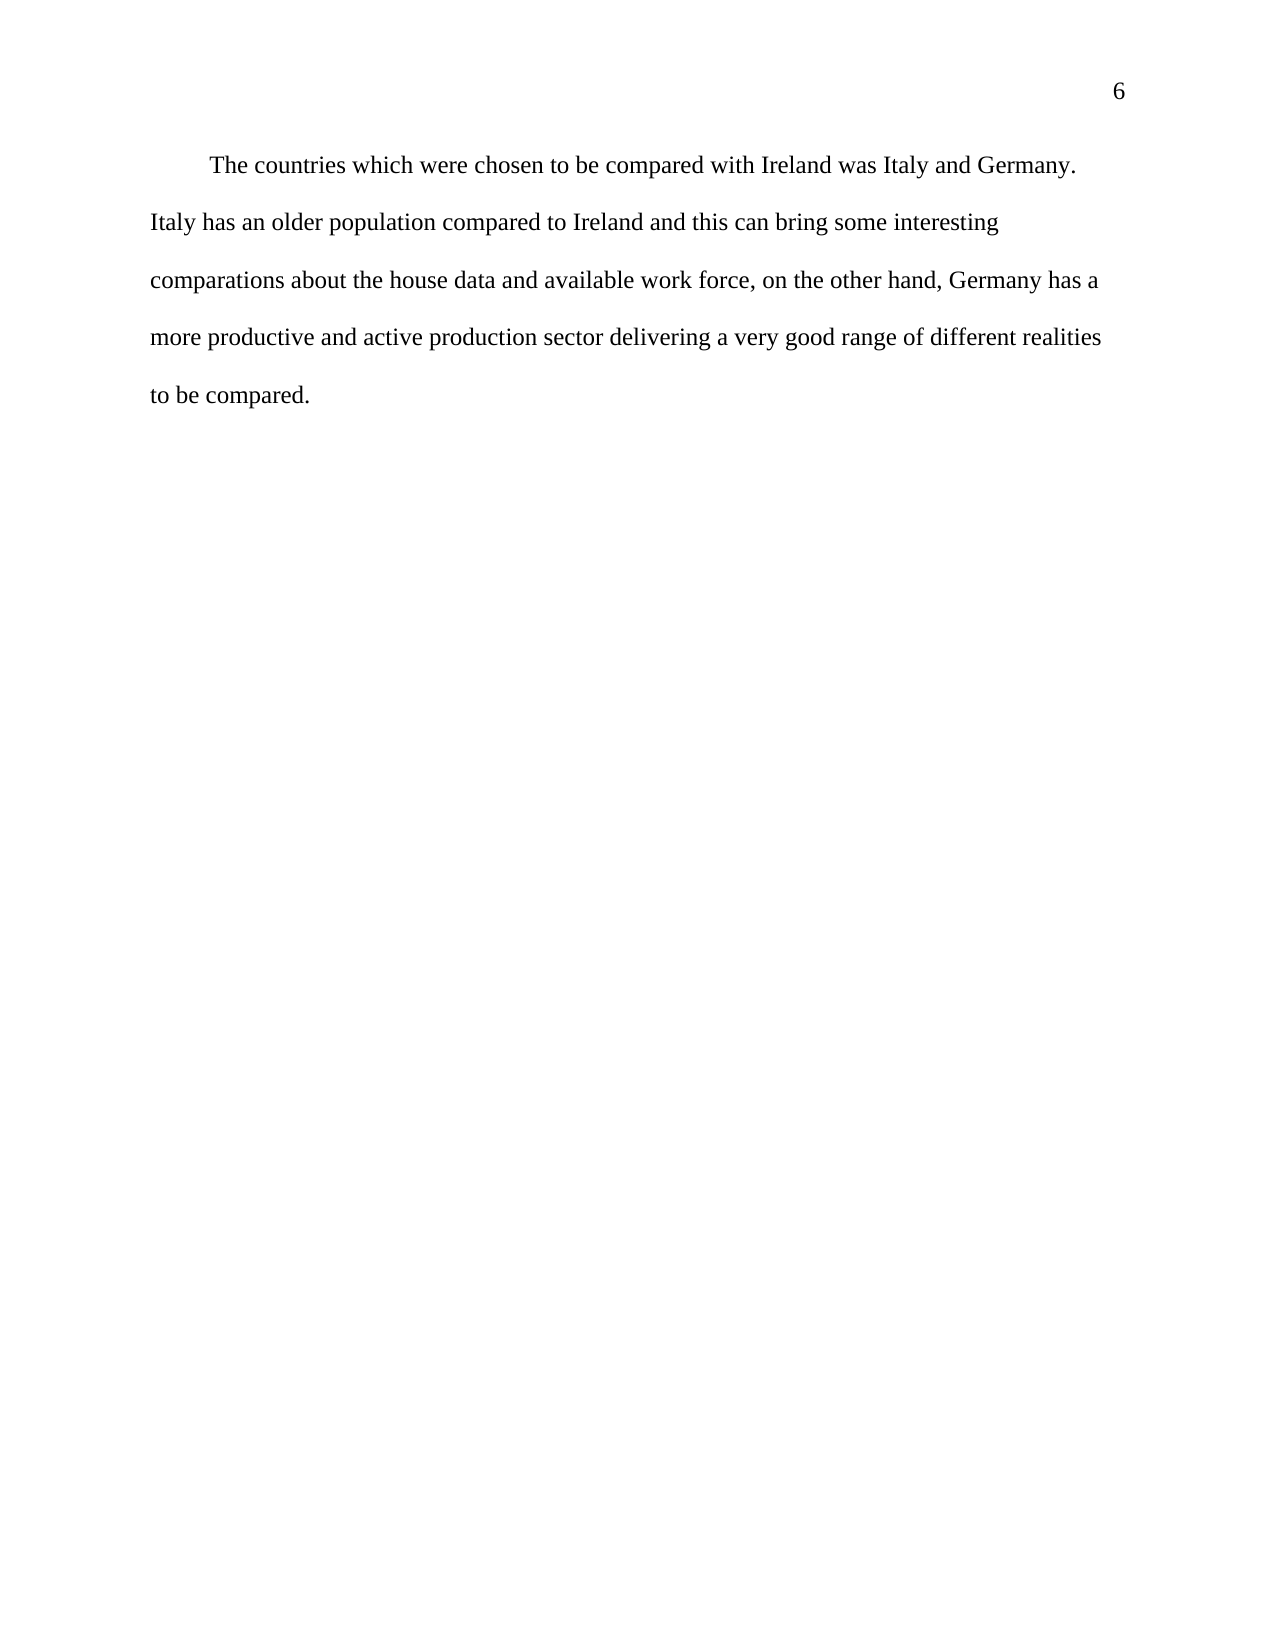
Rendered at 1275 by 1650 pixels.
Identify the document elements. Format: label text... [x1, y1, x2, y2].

text The countries which were chosen to be compared with Ireland was Italy and Germany. Italy has an older population compared to Ireland and this can bring some interesting comparations about the house data and available work force, on the other hand, Germany has a more productive and active production sector delivering a very good range of different realities to be compared. [150, 150, 1125, 409]
